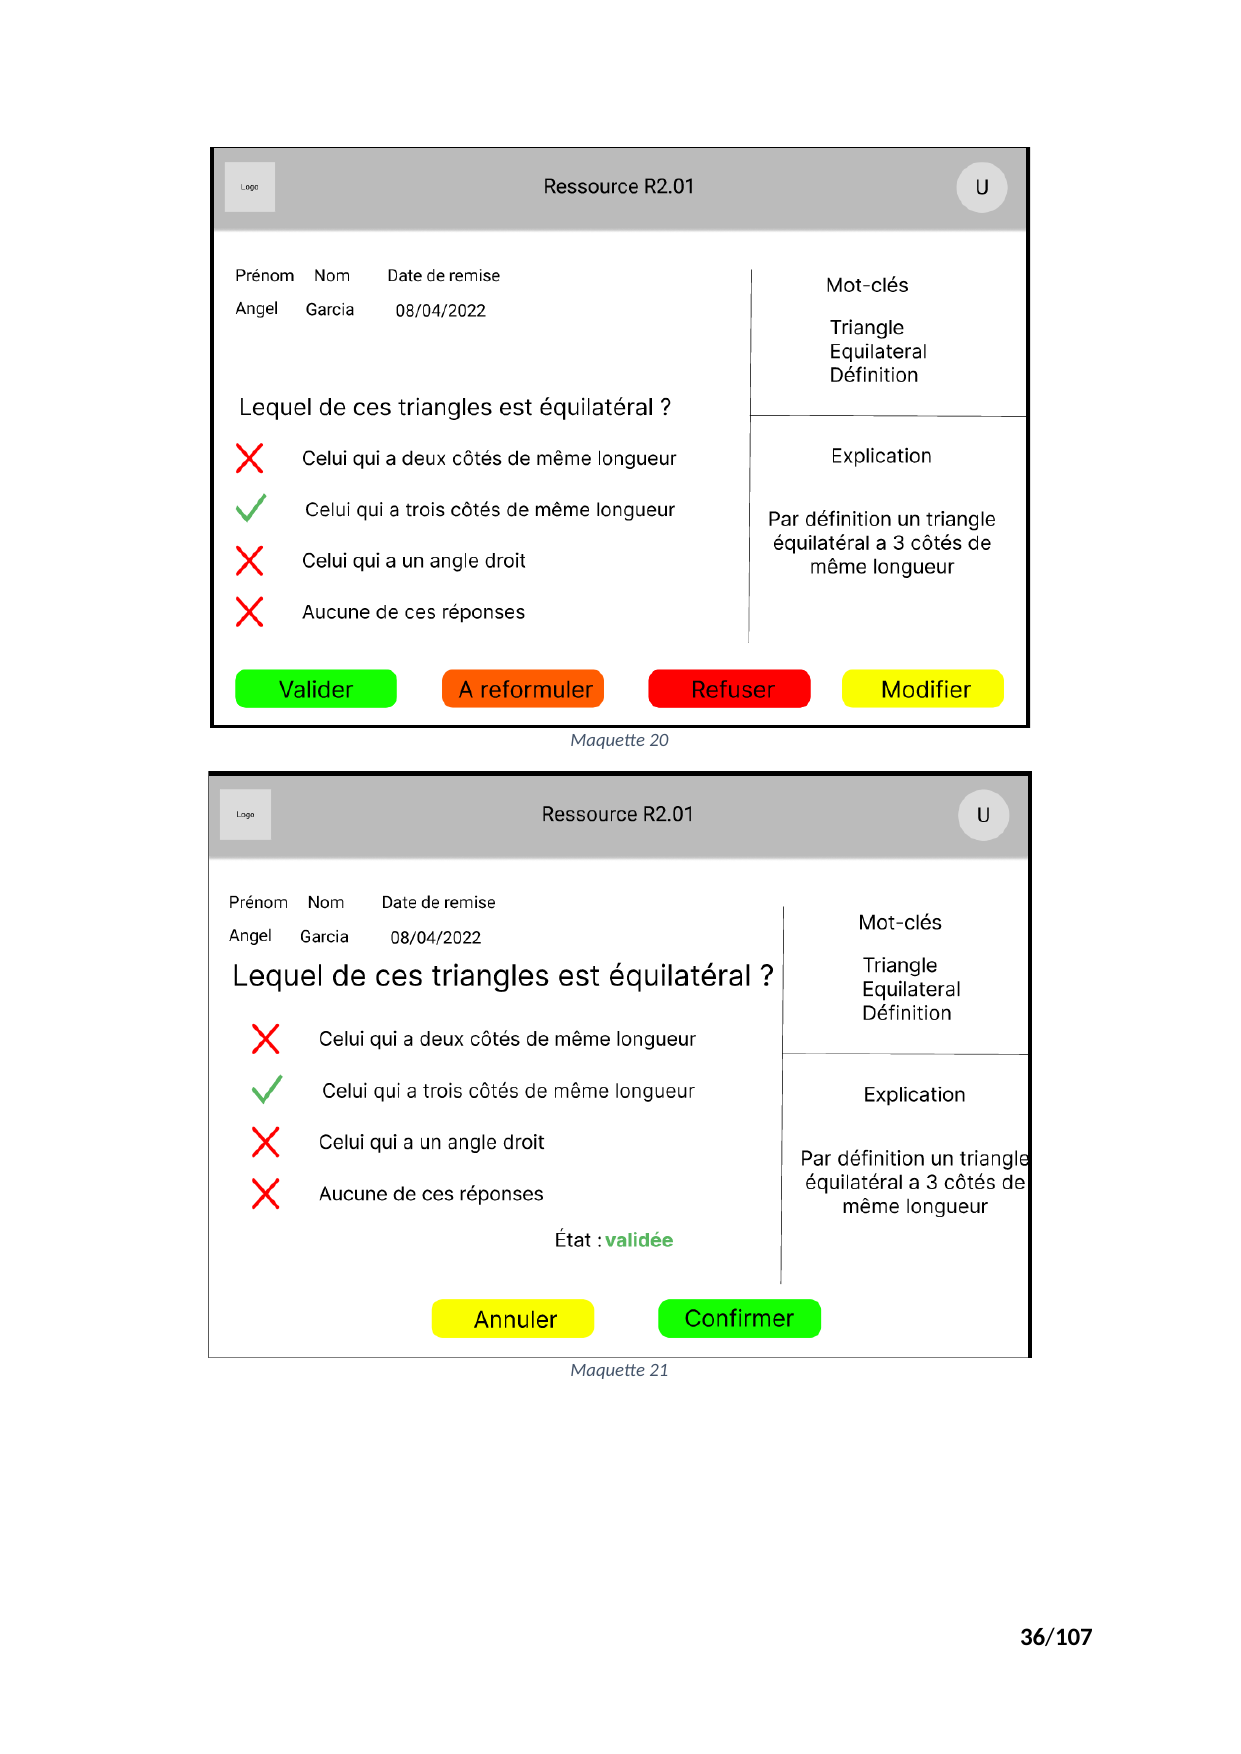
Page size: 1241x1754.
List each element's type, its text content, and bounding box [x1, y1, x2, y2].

picture [210, 147, 1030, 728]
text Maquette 21 [148, 1358, 1093, 1381]
picture [208, 771, 1032, 1358]
text Maquette 20 [148, 728, 1093, 751]
